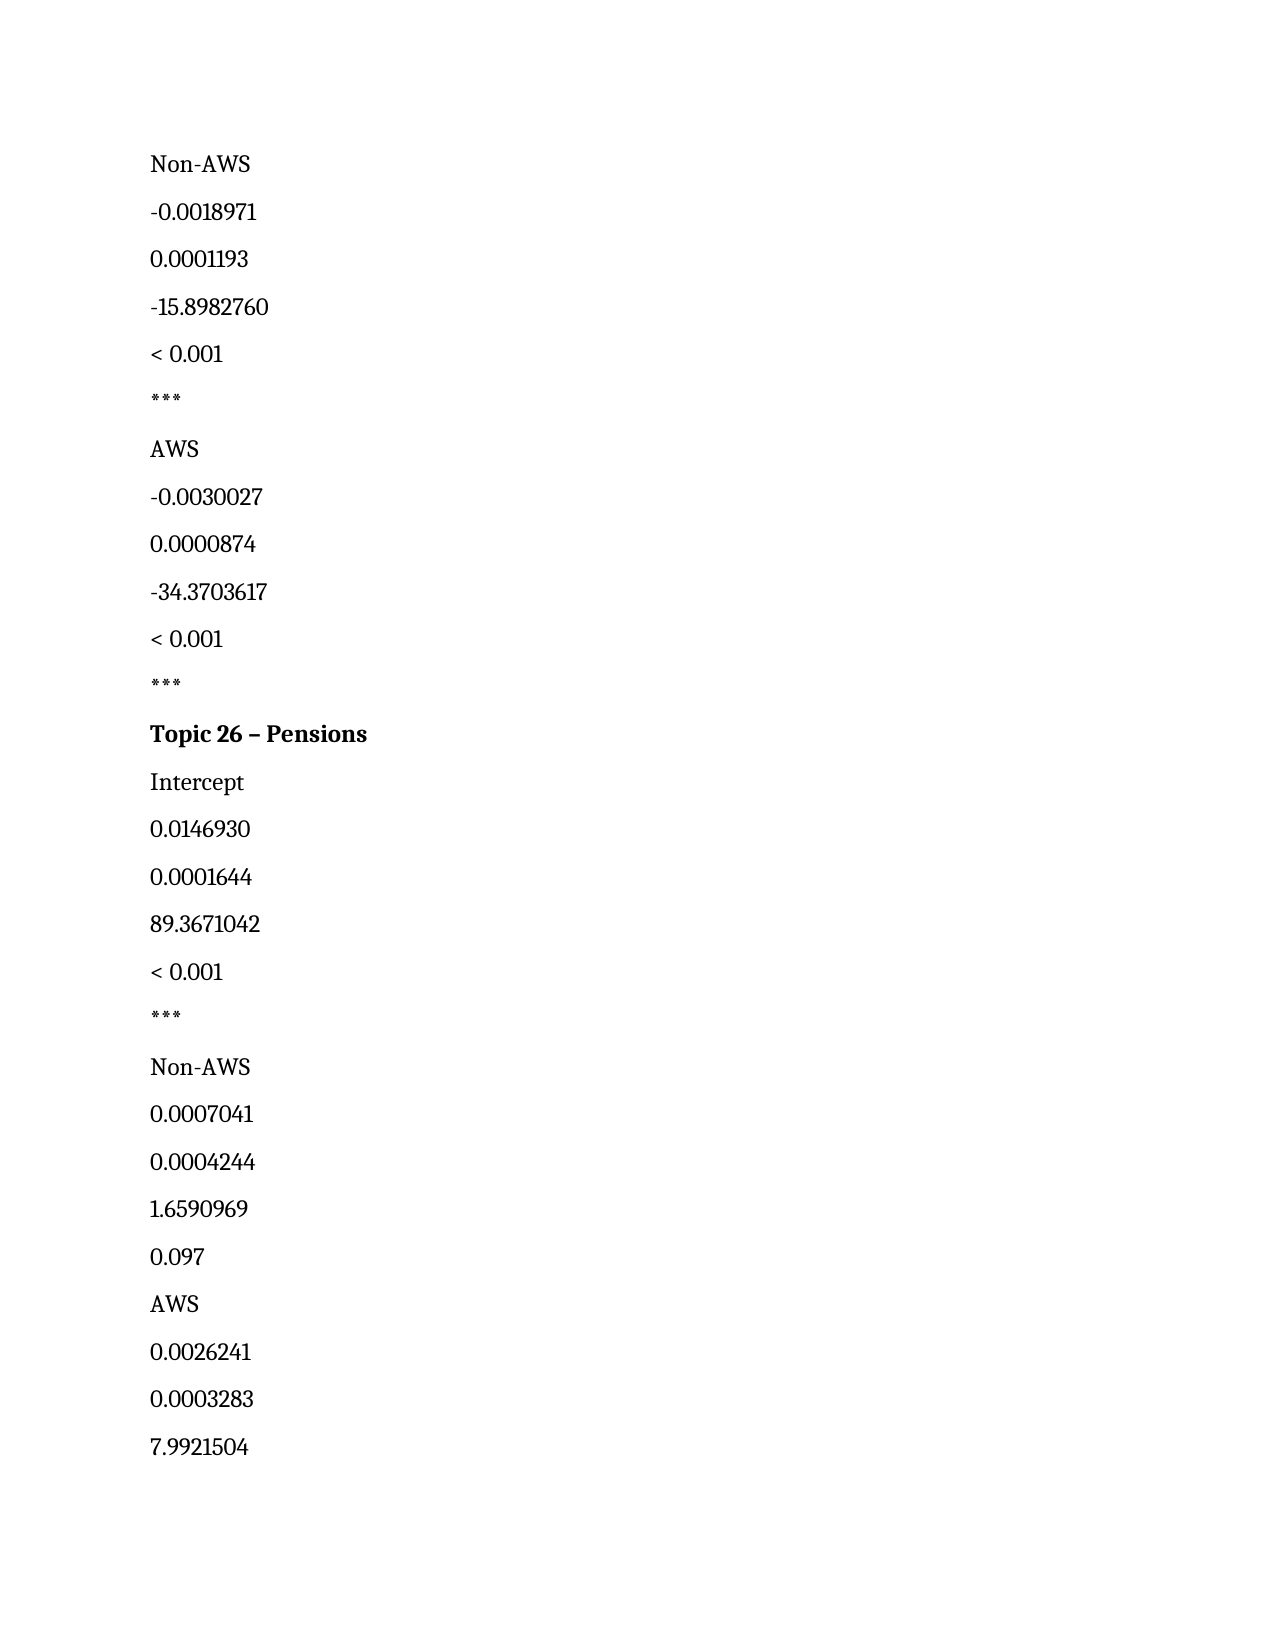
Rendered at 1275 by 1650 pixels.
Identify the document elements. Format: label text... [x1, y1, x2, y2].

text *** [150, 1005, 1125, 1034]
text 0.0007041 [150, 1100, 1125, 1129]
text 0.0026241 [150, 1337, 1125, 1366]
text < 0.001 [150, 957, 1125, 986]
text -34.3703617 [150, 577, 1125, 606]
text *** [150, 387, 1125, 416]
text -0.0018971 [150, 197, 1125, 226]
text < 0.001 [150, 340, 1125, 369]
text AWS [150, 1290, 1125, 1319]
text Non-AWS [150, 150, 1125, 179]
text 0.0000874 [150, 530, 1125, 559]
text 0.0001644 [150, 862, 1125, 891]
text *** [150, 672, 1125, 701]
text -15.8982760 [150, 292, 1125, 321]
text 0.097 [150, 1242, 1125, 1271]
text 0.0146930 [150, 815, 1125, 844]
text 0.0003283 [150, 1385, 1125, 1414]
text < 0.001 [150, 625, 1125, 654]
text Intercept [150, 767, 1125, 796]
text 0.0004244 [150, 1147, 1125, 1176]
text Topic 26 – Pensions [150, 720, 1125, 749]
text 0.0001193 [150, 245, 1125, 274]
text AWS [150, 435, 1125, 464]
text -0.0030027 [150, 482, 1125, 511]
text 89.3671042 [150, 910, 1125, 939]
text Non-AWS [150, 1052, 1125, 1081]
text 7.9921504 [150, 1432, 1125, 1461]
text 1.6590969 [150, 1195, 1125, 1224]
